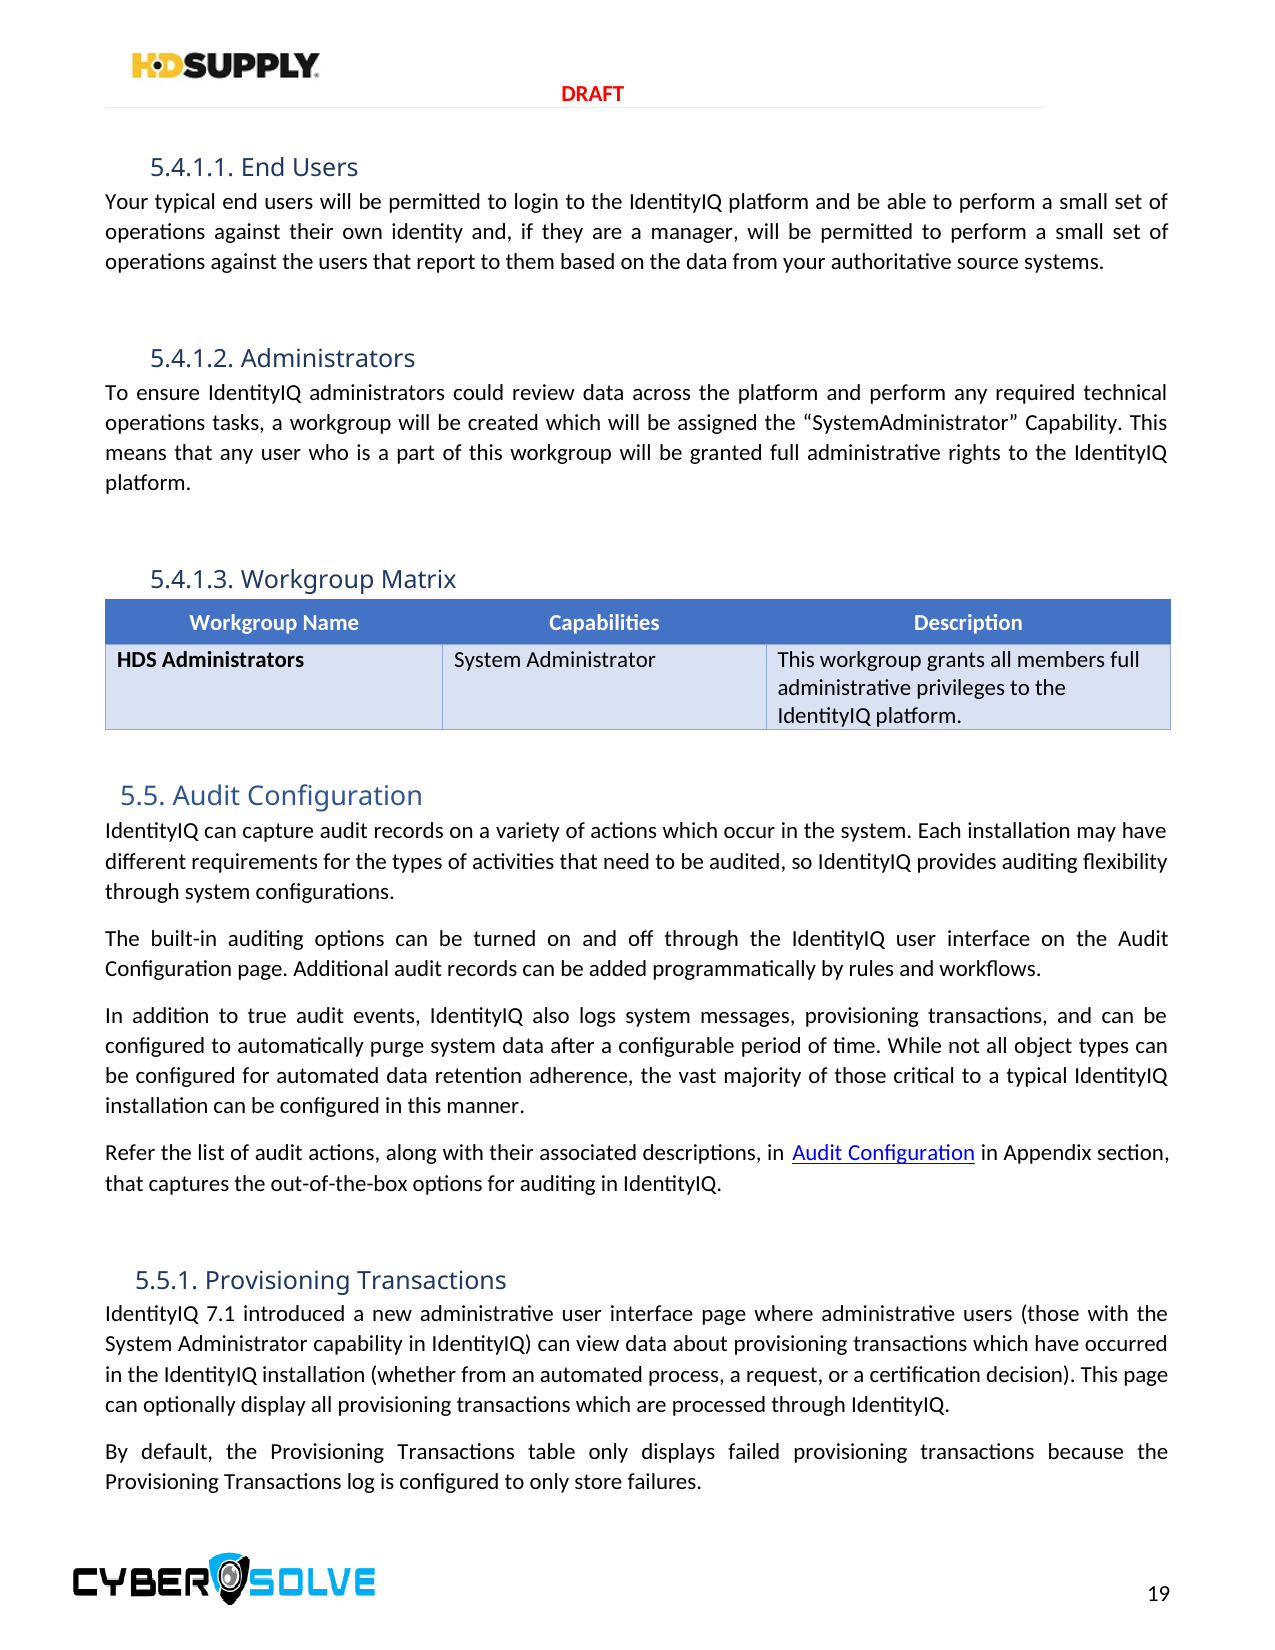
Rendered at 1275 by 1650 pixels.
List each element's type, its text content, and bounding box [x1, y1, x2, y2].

subtitle End Users [150, 150, 1170, 184]
text The built-in auditing options can be turned on and off through the IdentityIQ user interface on the Audit Configuration page. Additional audit records can be added programmatically by rules and workflows. [105, 924, 1170, 982]
subtitle Administrators [150, 341, 1170, 375]
table_header Description [767, 600, 1170, 644]
text By default, the Provisioning Transactions table only displays failed provisioning transactions because the Provisioning Transactions log is configured to only store failures. [105, 1437, 1170, 1495]
text IdentityIQ 7.1 introduced a new administrative user interface page where administrative users (those with the System Administrator capability in IdentityIQ) can view data about provisioning transactions which have occurred in the IdentityIQ installation (whether from an automated process, a request, or a certification decision). This page can optionally display all provisioning transactions which are processed through IdentityIQ. [105, 1299, 1170, 1418]
text IdentityIQ can capture audit records on a variety of actions which occur in the system. Each installation may have different requirements for the types of activities that need to be audited, so IdentityIQ provides auditing flexibility through system configurations. [105, 817, 1170, 905]
text To ensure IdentityIQ administrators could review data across the platform and perform any required technical operations tasks, a workgroup will be created which will be assigned the “SystemAdministrator” Capability. This means that any user who is a part of this workgroup will be granted full administrative rights to the IdentityIQ platform. [105, 378, 1170, 496]
table_cell HDS Administrators [106, 645, 442, 729]
table_cell System Administrator [443, 645, 766, 729]
text Your typical end users will be permitted to login to the IdentityIQ platform and be able to perform a small set of operations against their own identity and, if they are a manager, will be permitted to perform a small set of operations against the users that report to them based on the data from your authoritative source systems. [105, 187, 1170, 275]
text In addition to true audit events, IdentityIQ also logs system messages, provisioning transactions, and can be configured to automatically purge system data after a configurable period of time. While not all object types can be configured for automated data retention adherence, the vast majority of those critical to a typical IdentityIQ installation can be configured in this manner. [105, 1001, 1170, 1120]
table_header Capabilities [443, 600, 766, 644]
table_cell This workgroup grants all members full administrative privileges to the IdentityIQ platform. [767, 645, 1170, 729]
subtitle Audit Configuration [120, 777, 1170, 814]
subtitle Workgroup Matrix [150, 562, 1170, 596]
picture [110, 30, 344, 102]
subtitle Provisioning Transactions [135, 1262, 1170, 1297]
text Refer the list of audit actions, along with their associated descriptions, in Audit Configuration in Appendix section, that captures the out-of-the-box options for auditing in IdentityIQ. [105, 1138, 1170, 1197]
table_header Workgroup Name [106, 600, 442, 644]
